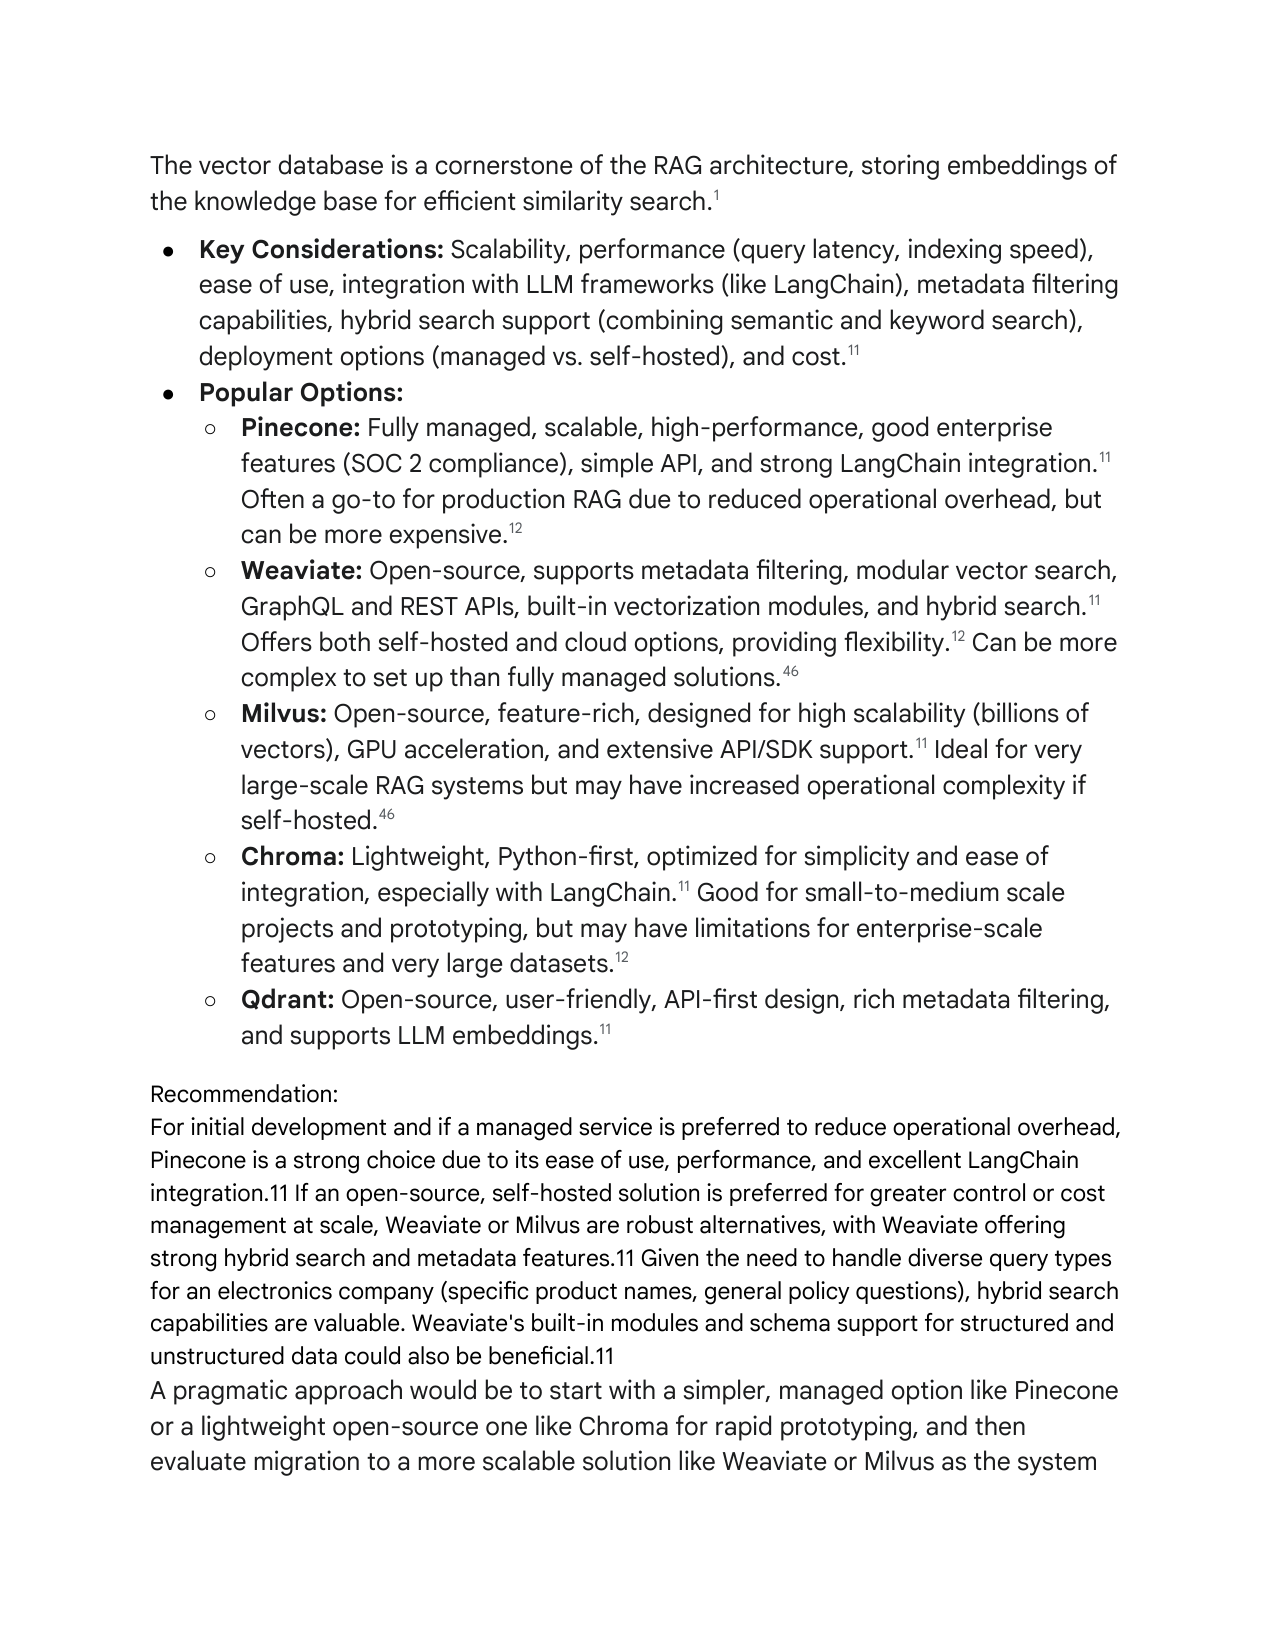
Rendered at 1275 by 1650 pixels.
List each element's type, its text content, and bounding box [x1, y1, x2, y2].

list Pinecone: Fully managed, scalable, high-performance, good enterprise features (SOC 2 compliance), simple API, and strong LangChain integration.11 Often a go-to for production RAG due to reduced operational overhead, but can be more expensive.12 [203, 413, 1125, 551]
list Chroma: Lightweight, Python-first, optimized for simplicity and ease of integration, especially with LangChain.11 Good for small-to-medium scale projects and prototyping, but may have limitations for enterprise-scale features and very large datasets.12 [203, 841, 1125, 980]
list Milvus: Open-source, feature-rich, designed for high scalability (billions of vectors), GPU acceleration, and extensive API/SDK support.11 Ideal for very large-scale RAG systems but may have increased operational complexity if self-hosted.46 [203, 698, 1125, 837]
list Weaviate: Open-source, supports metadata filtering, modular vector search, GraphQL and REST APIs, built-in vectorization modules, and hybrid search.11 Offers both self-hosted and cloud options, providing flexibility.12 Can be more complex to set up than fully managed solutions.46 [203, 556, 1125, 694]
text For initial development and if a managed service is preferred to reduce operational overhead, Pinecone is a strong choice due to its ease of use, performance, and excellent LangChain integration.11 If an open-source, self-hosted solution is preferred for greater control or cost management at scale, Weaviate or Milvus are robust alternatives, with Weaviate offering strong hybrid search and metadata features.11 Given the need to handle diverse query types for an electronics company (specific product names, general policy questions), hybrid search capabilities are valuable. Weaviate's built-in modules and schema support for structured and unstructured data could also be beneficial.11 [150, 1113, 1125, 1371]
text Recommendation: [150, 1081, 1125, 1109]
list Popular Options: [161, 377, 1125, 408]
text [150, 1375, 1125, 1478]
list Key Considerations: Scalability, performance (query latency, indexing speed), ease of use, integration with LLM frameworks (like LangChain), metadata filtering capabilities, hybrid search support (combining semantic and keyword search), deployment options (managed vs. self-hosted), and cost.11 [161, 234, 1125, 372]
text The vector database is a cornerstone of the RAG architecture, storing embeddings of the knowledge base for efficient similarity search.1 [150, 150, 1125, 217]
list Qdrant: Open-source, user-friendly, API-first design, rich metadata filtering, and supports LLM embeddings.11 [203, 984, 1125, 1051]
